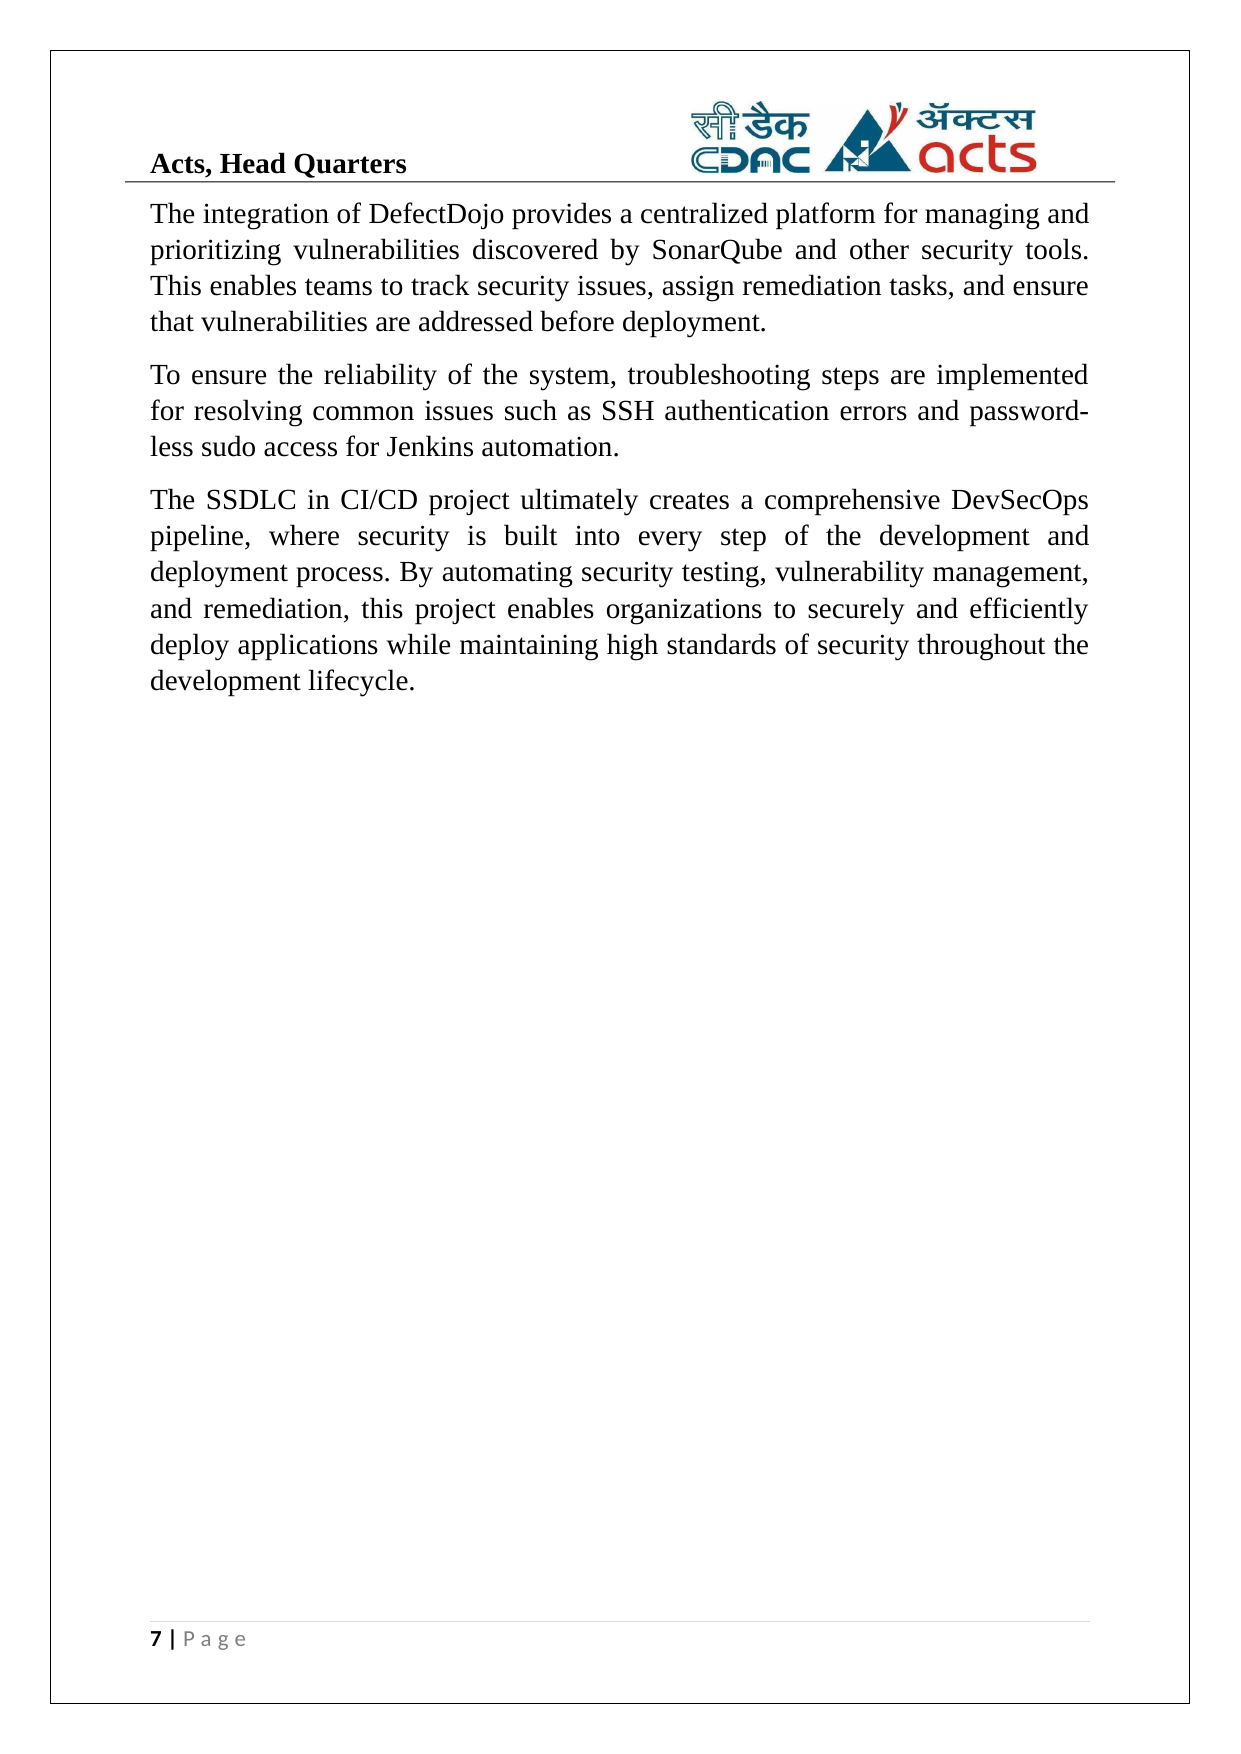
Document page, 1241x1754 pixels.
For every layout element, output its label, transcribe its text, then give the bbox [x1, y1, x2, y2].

text The SSDLC in CI/CD project ultimately creates a comprehensive DevSecOps pipeline, where security is built into every step of the development and deployment process. By automating security testing, vulnerability management, and remediation, this project enables organizations to securely and efficiently deploy applications while maintaining high standards of security throughout the development lifecycle. [150, 482, 1090, 697]
picture [691, 101, 1037, 173]
text The integration of DefectDojo provides a centralized platform for managing and prioritizing vulnerabilities discovered by SonarQube and other security tools. This enables teams to track security issues, assign remediation tasks, and ensure that vulnerabilities are addressed before deployment. [150, 196, 1090, 338]
text To ensure the reliability of the system, troubleshooting steps are implemented for resolving common issues such as SSH authentication errors and password-less sudo access for Jenkins automation. [150, 357, 1090, 463]
